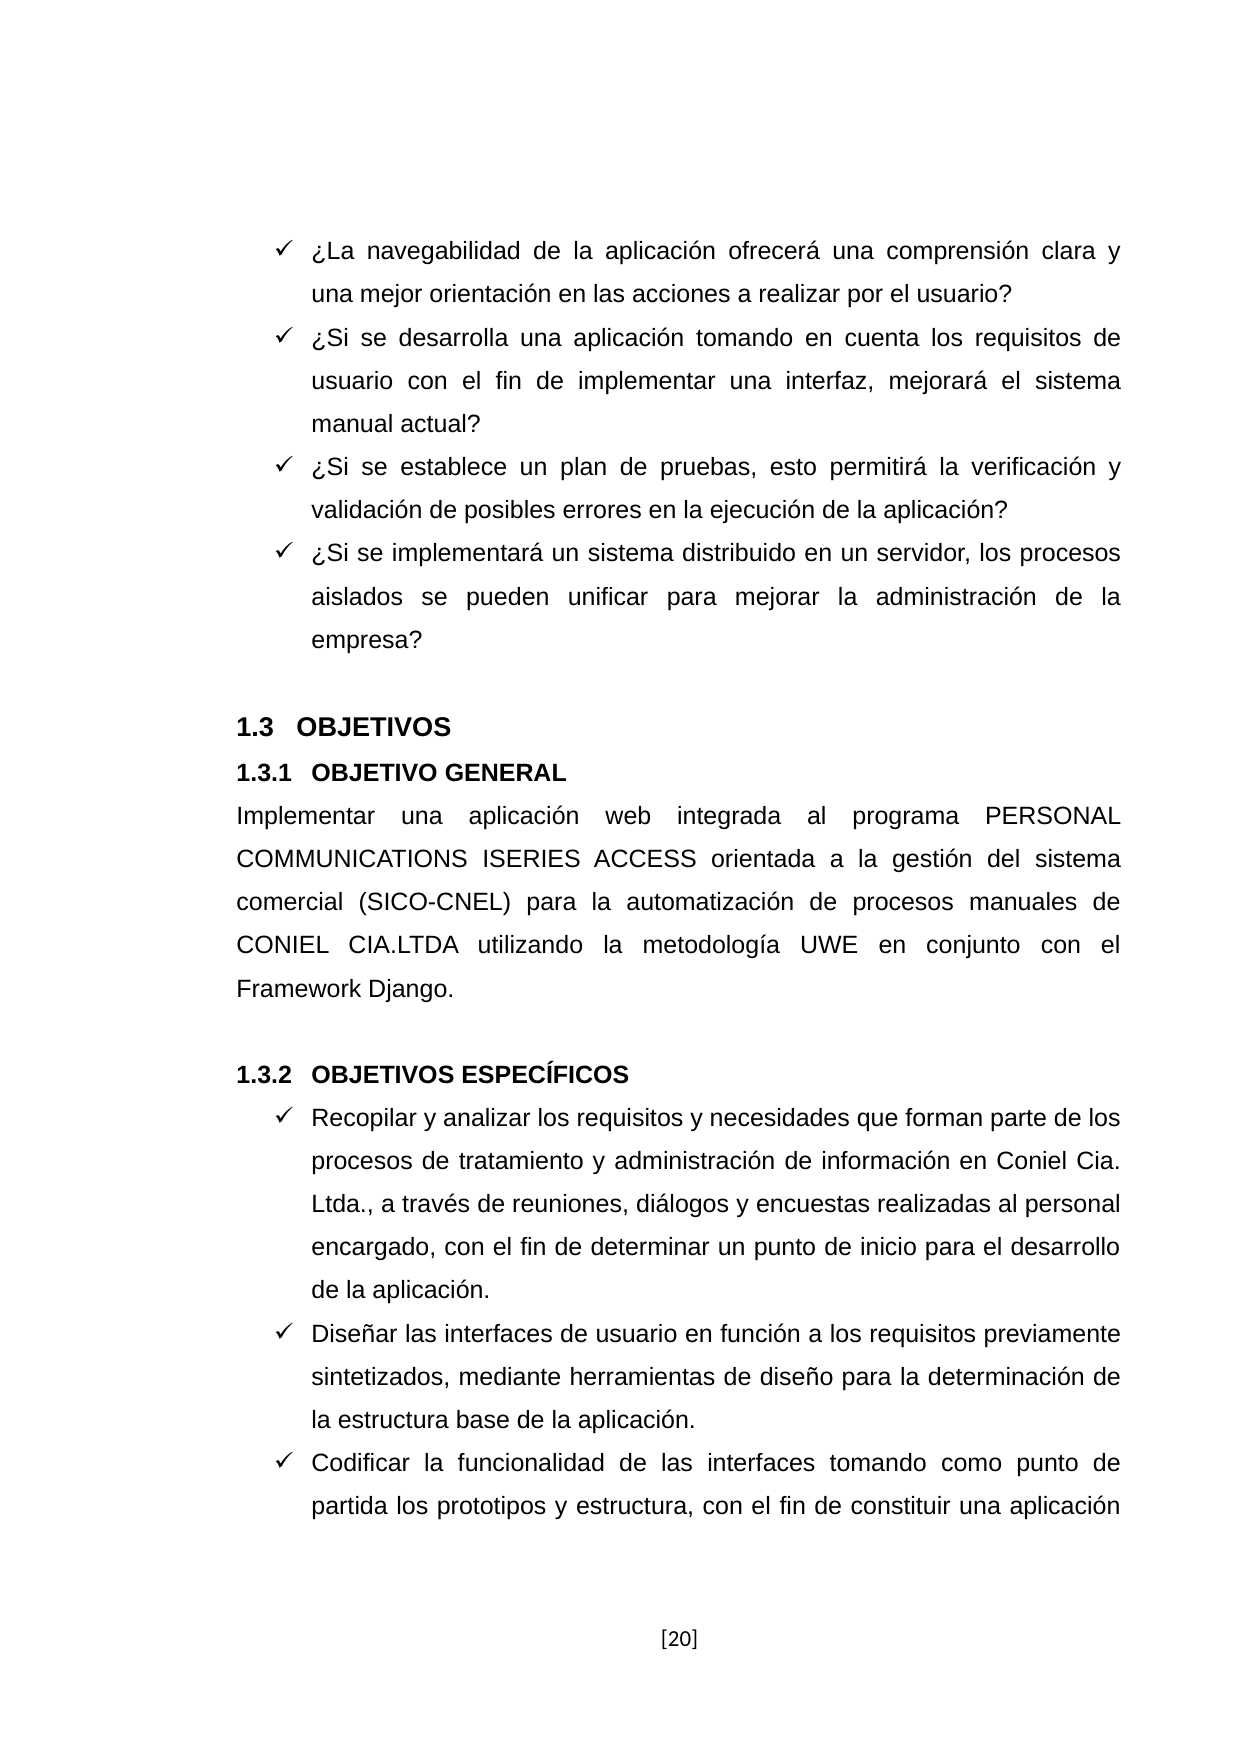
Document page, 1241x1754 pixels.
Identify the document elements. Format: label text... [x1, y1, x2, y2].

text Implementar una aplicación web integrada al programa PERSONAL COMMUNICATIONS ISERIES ACCESS orientada a la gestión del sistema comercial (SICO-CNEL) para la automatización de procesos manuales de CONIEL CIA.LTDA utilizando la metodología UWE en conjunto con el Framework Django. [236, 801, 1122, 1002]
list ¿Si se desarrolla una aplicación tomando en cuenta los requisitos de usuario con el fin de implementar una interfaz, mejorará el sistema manual actual? [274, 323, 1122, 438]
subtitle OBJETIVOS [236, 711, 1122, 742]
list ¿Si se implementará un sistema distribuido en un servidor, los procesos aislados se pueden unificar para mejorar la administración de la empresa? [274, 538, 1122, 653]
list Diseñar las interfaces de usuario en función a los requisitos previamente sintetizados, mediante herramientas de diseño para la determinación de la estructura base de la aplicación. [274, 1319, 1122, 1434]
subtitle OBJETIVOS ESPECÍFICOS [236, 1060, 1122, 1088]
list ¿Si se establece un plan de pruebas, esto permitirá la verificación y validación de posibles errores en la ejecución de la aplicación? [274, 452, 1122, 524]
list Recopilar y analizar los requisitos y necesidades que forman parte de los procesos de tratamiento y administración de información en Coniel Cia. Ltda., a través de reuniones, diálogos y encuestas realizadas al personal encargado, con el fin de determinar un punto de inicio para el desarrollo de la aplicación. [274, 1103, 1122, 1304]
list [274, 1448, 1122, 1520]
list ¿La navegabilidad de la aplicación ofrecerá una comprensión clara y una mejor orientación en las acciones a realizar por el usuario? [274, 236, 1122, 308]
subtitle OBJETIVO GENERAL [236, 758, 1122, 787]
